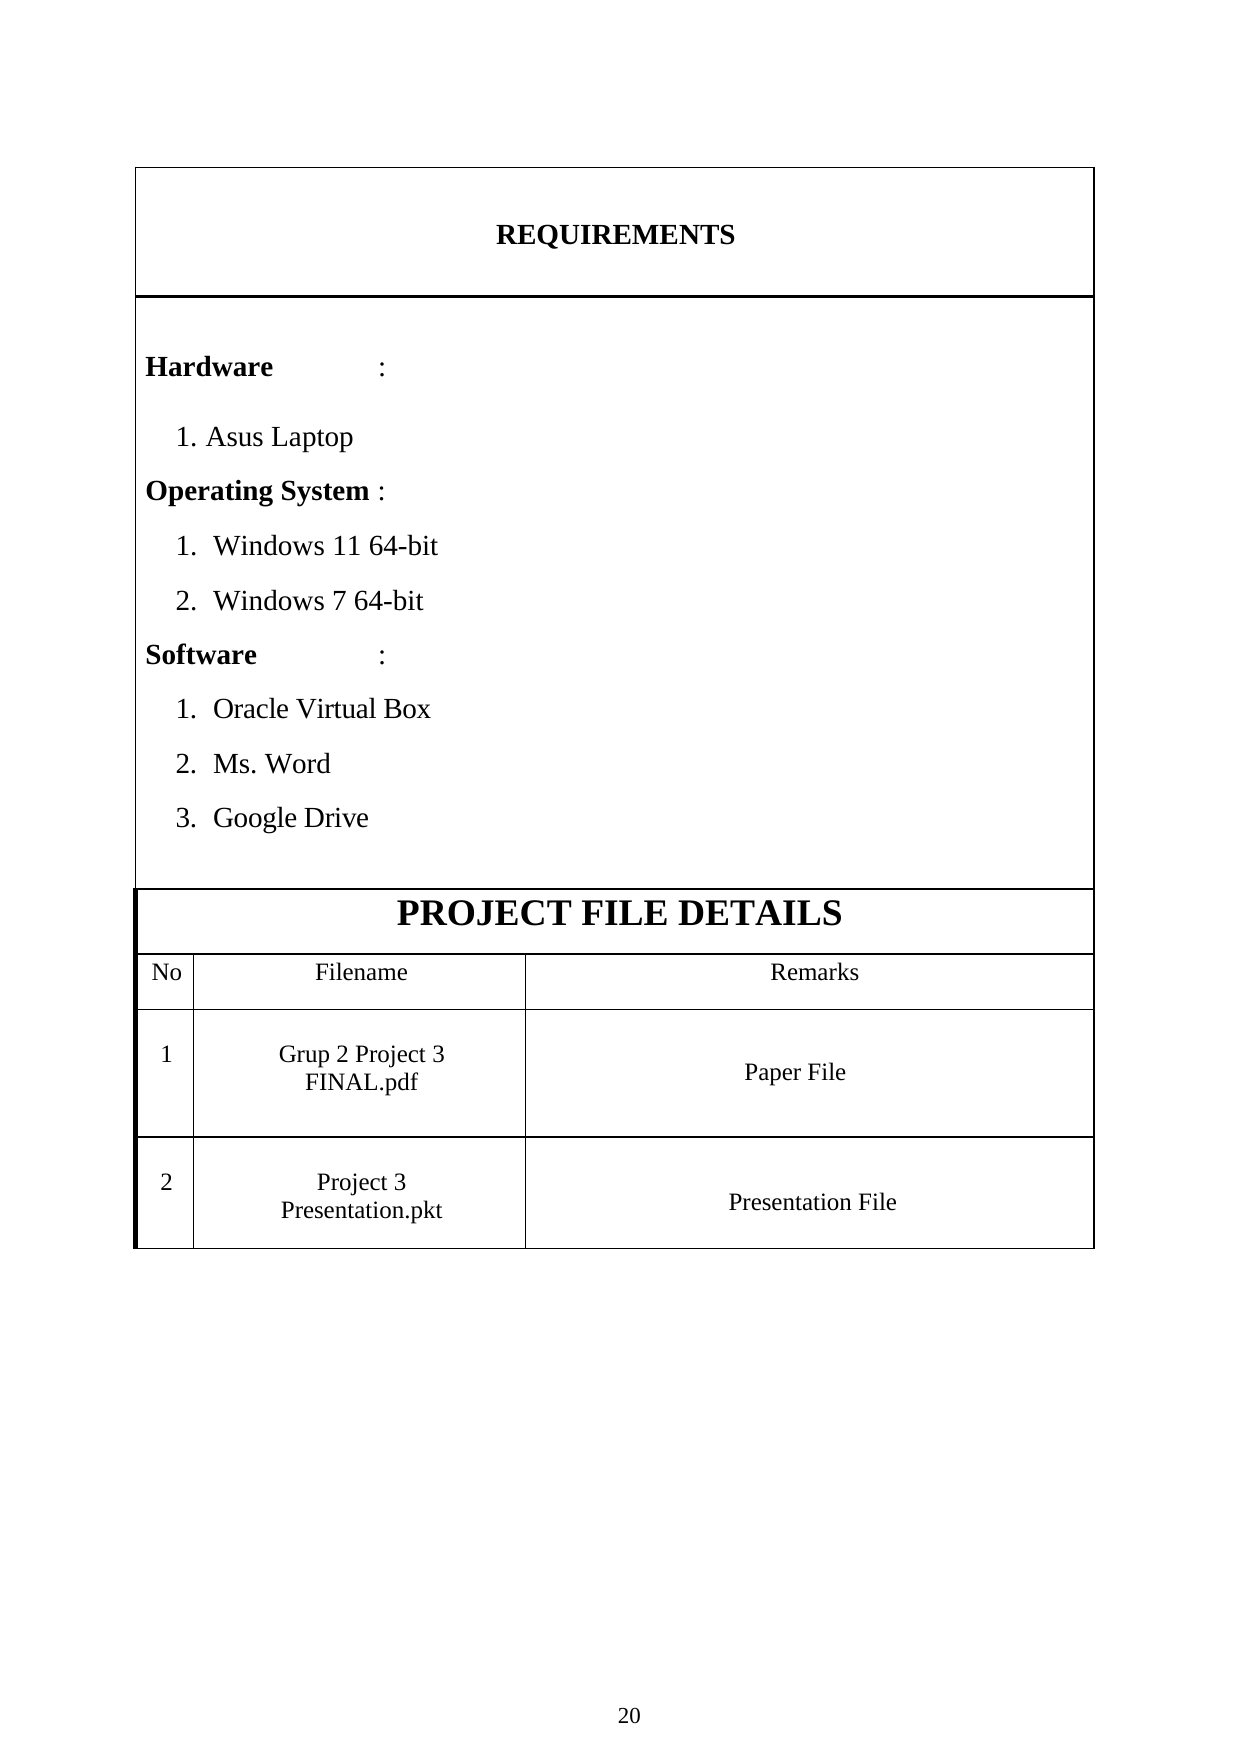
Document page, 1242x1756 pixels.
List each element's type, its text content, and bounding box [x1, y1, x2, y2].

table_cell No [138, 955, 193, 1009]
table_cell Presentation File [526, 1138, 1093, 1248]
table_header REQUIREMENTS [136, 168, 1093, 295]
table_cell Remarks [526, 955, 1093, 1009]
table_cell 2 [138, 1138, 193, 1248]
table_cell Paper File [526, 1010, 1093, 1136]
table_cell Filename [194, 955, 525, 1009]
table_cell Grup 2 Project 3 FINAL.pdf [194, 1010, 525, 1136]
table_cell Project 3 Presentation.pkt [194, 1138, 525, 1248]
table_cell PROJECT FILE DETAILS [138, 890, 1093, 953]
table_cell 1 [138, 1010, 193, 1136]
table_header Hardware : 1. Asus Laptop Operating System : Windows 11 64-bit Windows 7 64-bit Software : Oracle Virtual Box Ms. Word Google Drive [136, 298, 1093, 888]
